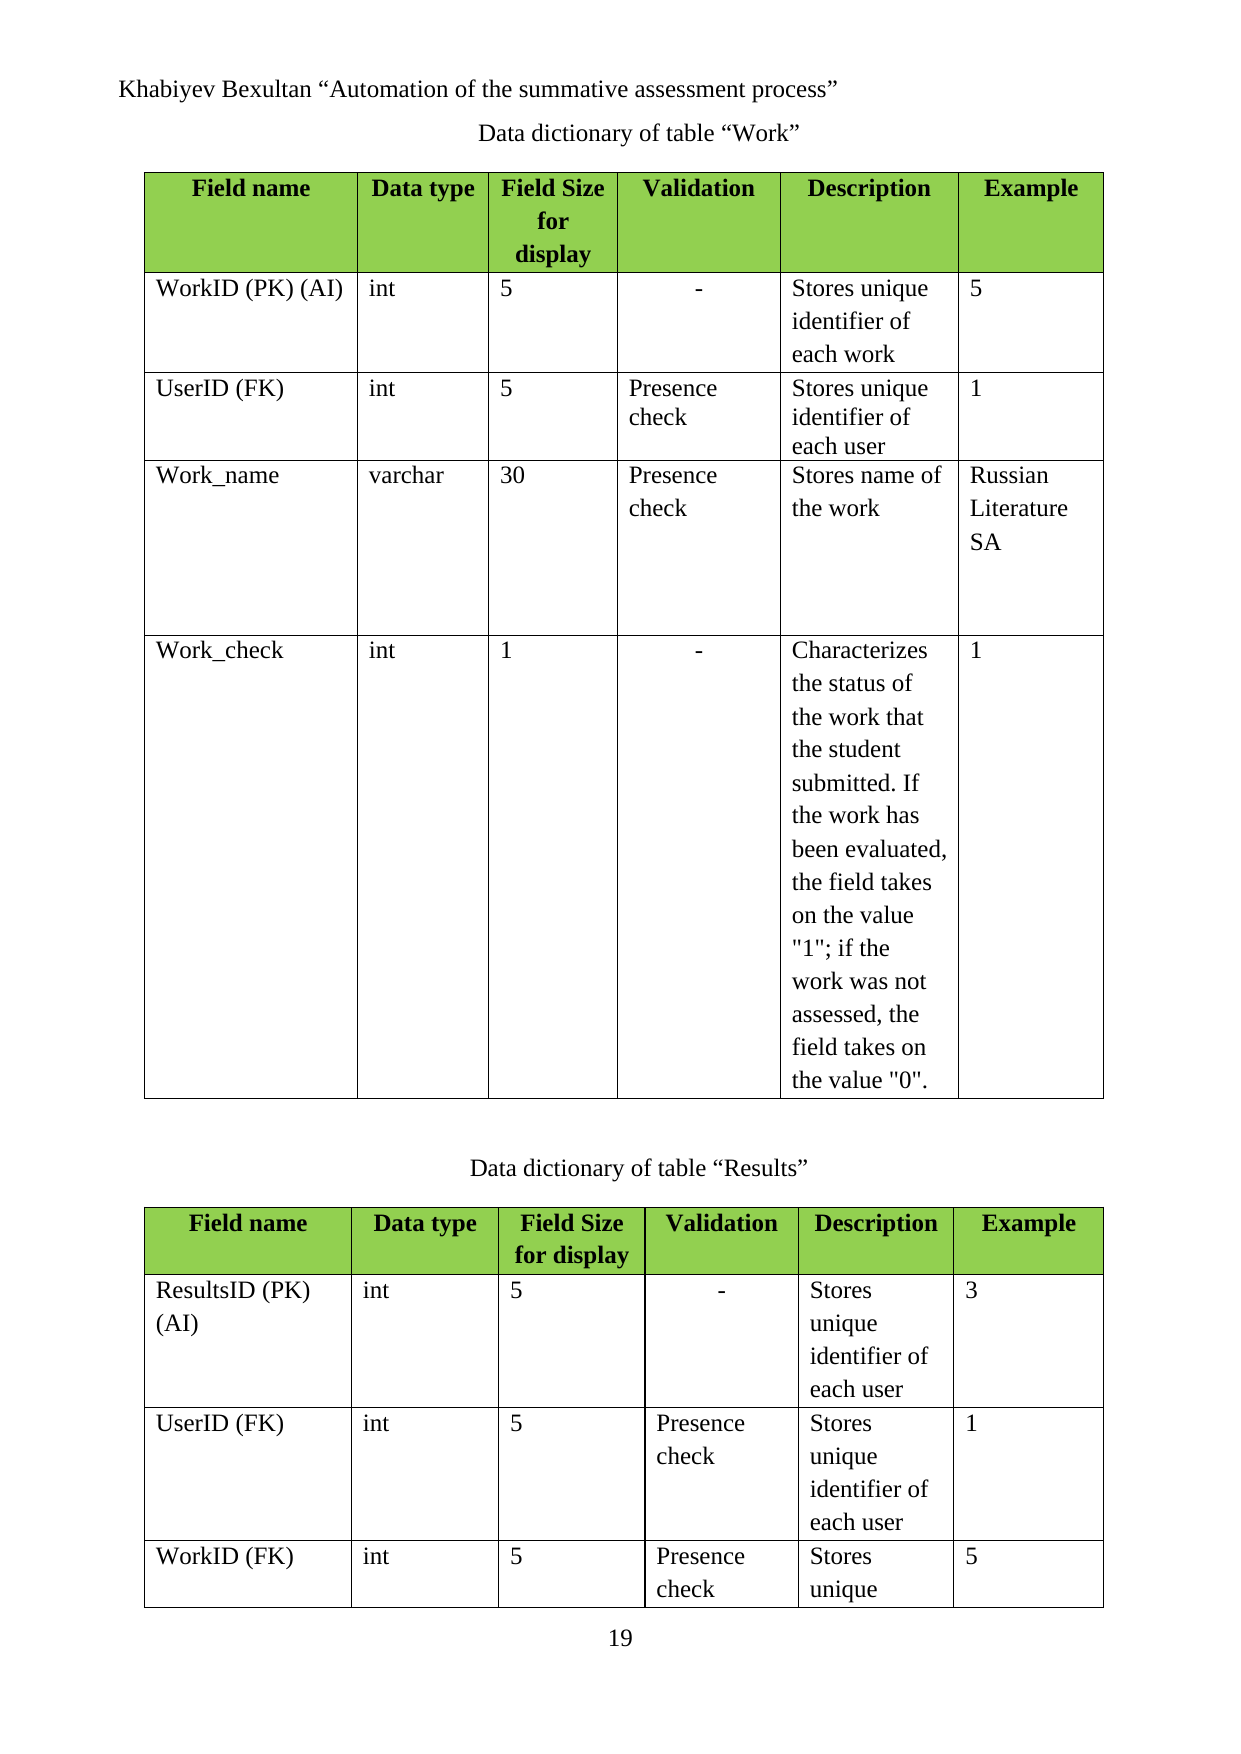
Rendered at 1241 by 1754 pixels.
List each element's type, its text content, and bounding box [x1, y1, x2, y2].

text Data dictionary of table “Work” [156, 118, 1122, 147]
table_cell 1 [489, 636, 617, 1098]
table_cell 3 [954, 1275, 1103, 1407]
table_cell UserID (FK) [145, 1408, 351, 1540]
table_cell Stores unique identifier of each work [781, 273, 958, 372]
table_cell 5 [489, 273, 617, 372]
table_cell 1 [954, 1408, 1103, 1540]
table_cell varchar [358, 461, 488, 634]
table_cell int [352, 1541, 498, 1607]
table_cell Presence check [646, 1408, 798, 1540]
table_cell ResultsID (PK)(AI) [145, 1275, 351, 1407]
table_cell 1 [959, 636, 1103, 1098]
table_cell Russian Literature SA [959, 461, 1103, 634]
table_cell Work_check [145, 636, 357, 1098]
table_cell Presence check [618, 461, 780, 634]
table_cell Stores unique identifier of each user [781, 373, 958, 459]
table_cell 5 [959, 273, 1103, 372]
table_cell int [358, 273, 488, 372]
table_header Example [959, 173, 1103, 272]
table_cell - [618, 636, 780, 1098]
table_cell 5 [499, 1541, 644, 1607]
table_header Validation [618, 173, 780, 272]
table_cell 5 [499, 1275, 644, 1407]
table_cell 5 [954, 1541, 1103, 1607]
table_header Field name [145, 173, 357, 272]
table_header Description [799, 1208, 953, 1274]
table_cell int [352, 1275, 498, 1407]
table_cell UserID (FK) [145, 373, 357, 459]
table_cell WorkID (FK) [145, 1541, 351, 1607]
table_cell 5 [489, 373, 617, 459]
table_header Field Size for display [489, 173, 617, 272]
table_header Field name [145, 1208, 351, 1274]
table_cell Presence check [618, 373, 780, 459]
table_header Validation [646, 1208, 798, 1274]
table_cell - [646, 1275, 798, 1407]
table_header Example [954, 1208, 1103, 1274]
table_cell Stores unique identifier of each user [799, 1275, 953, 1407]
table_cell Stores unique identifier of each user [799, 1408, 953, 1540]
table_cell 1 [959, 373, 1103, 459]
table_cell int [358, 636, 488, 1098]
table_cell Characterizes the status of the work that the student submitted. If the work has been evaluated, the field takes on the value "1"; if the work was not assessed, the field takes on the value "0". [781, 636, 958, 1098]
table_cell 5 [499, 1408, 644, 1540]
table_cell Stores name of the work [781, 461, 958, 634]
table_header Description [781, 173, 958, 272]
table_cell Presence check [646, 1541, 798, 1607]
table_header Data type [352, 1208, 498, 1274]
table_cell WorkID (PK) (AI) [145, 273, 357, 372]
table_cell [799, 1541, 953, 1607]
text Data dictionary of table “Results” [156, 1153, 1122, 1181]
table_cell int [358, 373, 488, 459]
table_cell 30 [489, 461, 617, 634]
table_cell - [618, 273, 780, 372]
table_cell Work_name [145, 461, 357, 634]
table_header Field Size for display [499, 1208, 644, 1274]
table_header Data type [358, 173, 488, 272]
table_cell int [352, 1408, 498, 1540]
